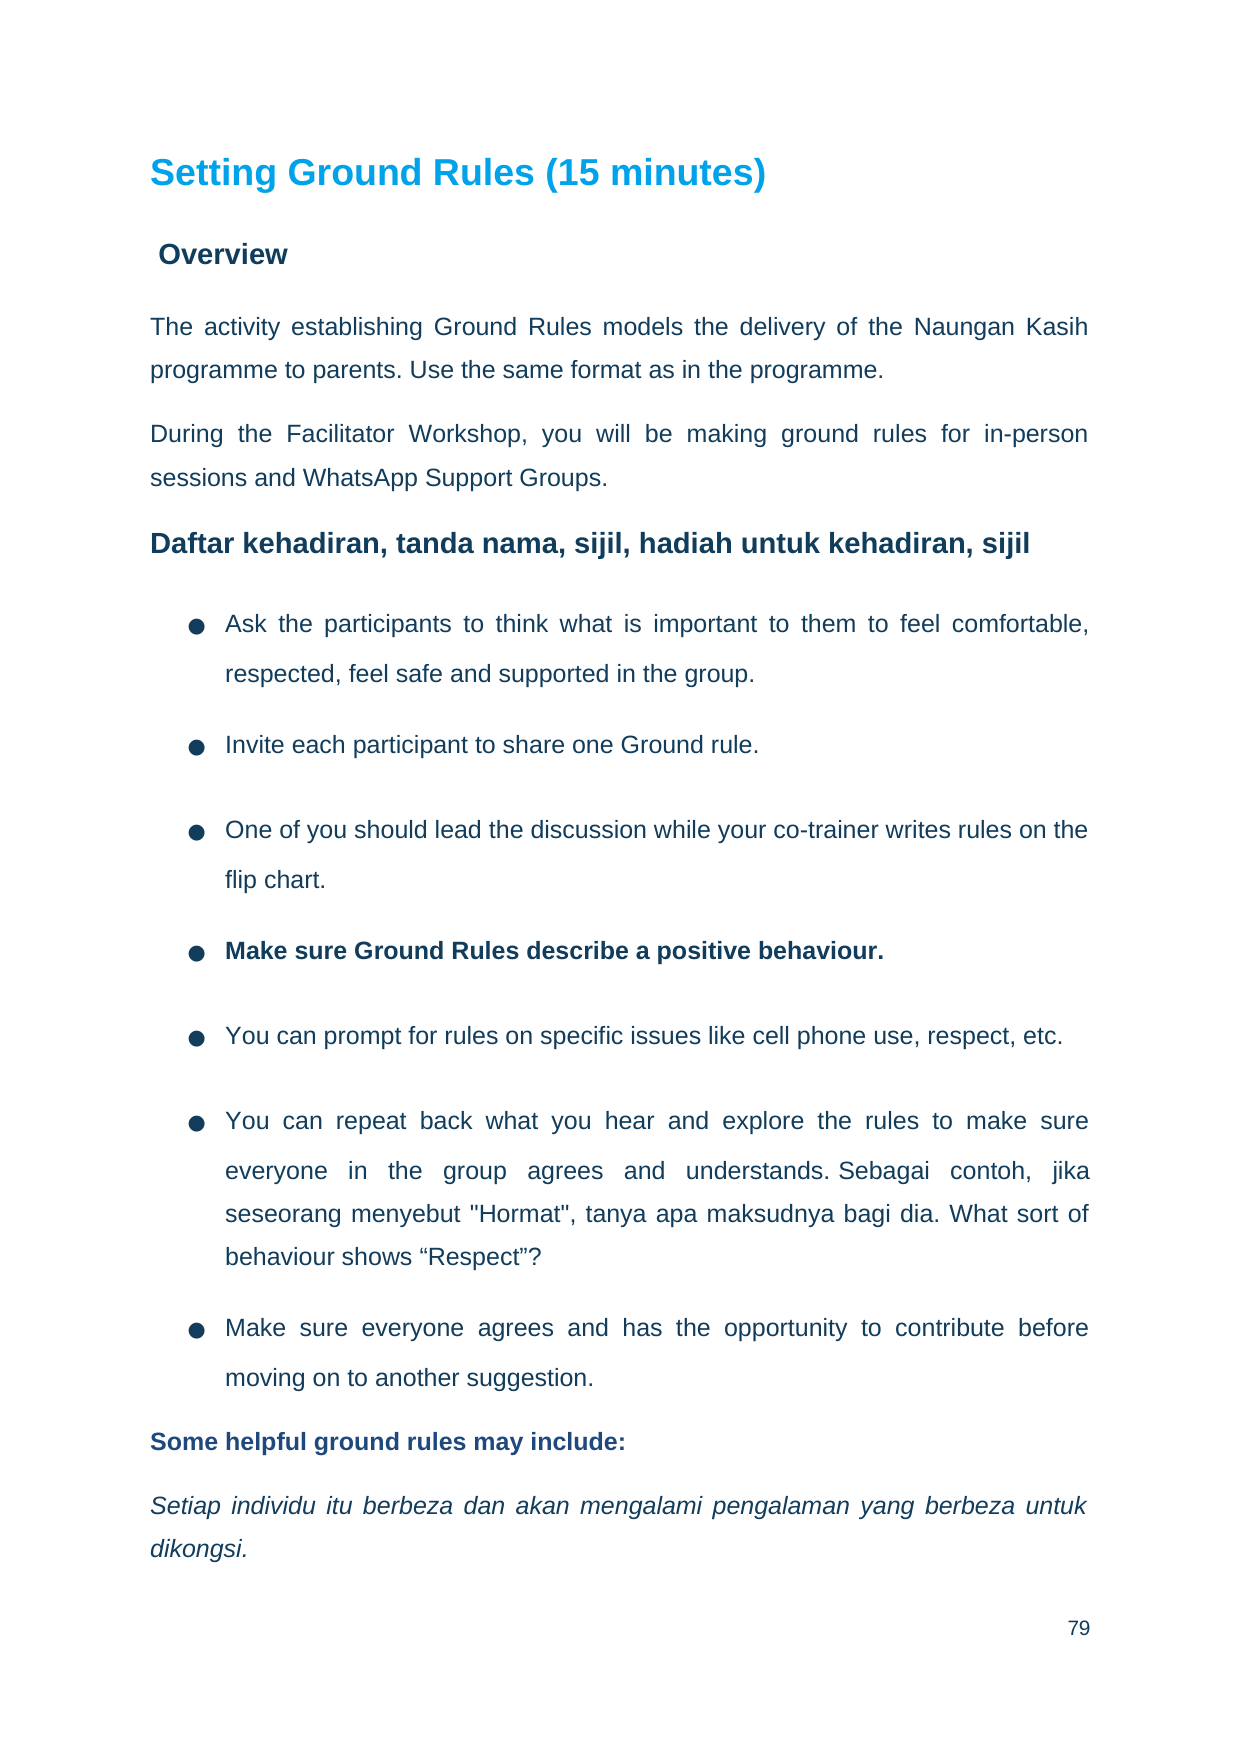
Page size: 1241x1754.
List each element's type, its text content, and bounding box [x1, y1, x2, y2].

list You can repeat back what you hear and explore the rules to make sure everyone in the group agrees and understands. Sebagai contoh, jika seseorang menyebut "Hormat", tanya apa maksudnya bagi dia. What sort of behaviour shows “Respect”? [187, 1099, 1090, 1271]
subtitle Setting Ground Rules (15 minutes) [150, 150, 1090, 193]
text Setiap individu itu berbeza dan akan mengalami pengalaman yang berbeza untuk dikongsi. [150, 1491, 1090, 1563]
text During the Facilitator Workshop, you will be making ground rules for in-person sessions and WhatsApp Support Groups. [150, 419, 1090, 491]
list Invite each participant to share one Ground rule. [187, 723, 1090, 766]
list Make sure everyone agrees and has the opportunity to contribute before moving on to another suggestion. [187, 1306, 1090, 1392]
list You can prompt for rules on specific issues like cell phone use, respect, etc. [187, 1014, 1090, 1056]
subtitle Overview [150, 237, 1090, 271]
text The activity establishing Ground Rules models the delivery of the Naungan Kasih programme to parents. Use the same format as in the programme. [150, 312, 1090, 384]
list Ask the participants to think what is important to them to feel comfortable, respected, feel safe and supported in the group. [187, 602, 1090, 688]
text Some helpful ground rules may include: [150, 1427, 1090, 1456]
subtitle Daftar kehadiran, tanda nama, sijil, hadiah untuk kehadiran, sijil [150, 527, 1090, 560]
list Make sure Ground Rules describe a positive behaviour. [187, 929, 1090, 972]
list One of you should lead the discussion while your co-trainer writes rules on the flip chart. [187, 808, 1090, 894]
